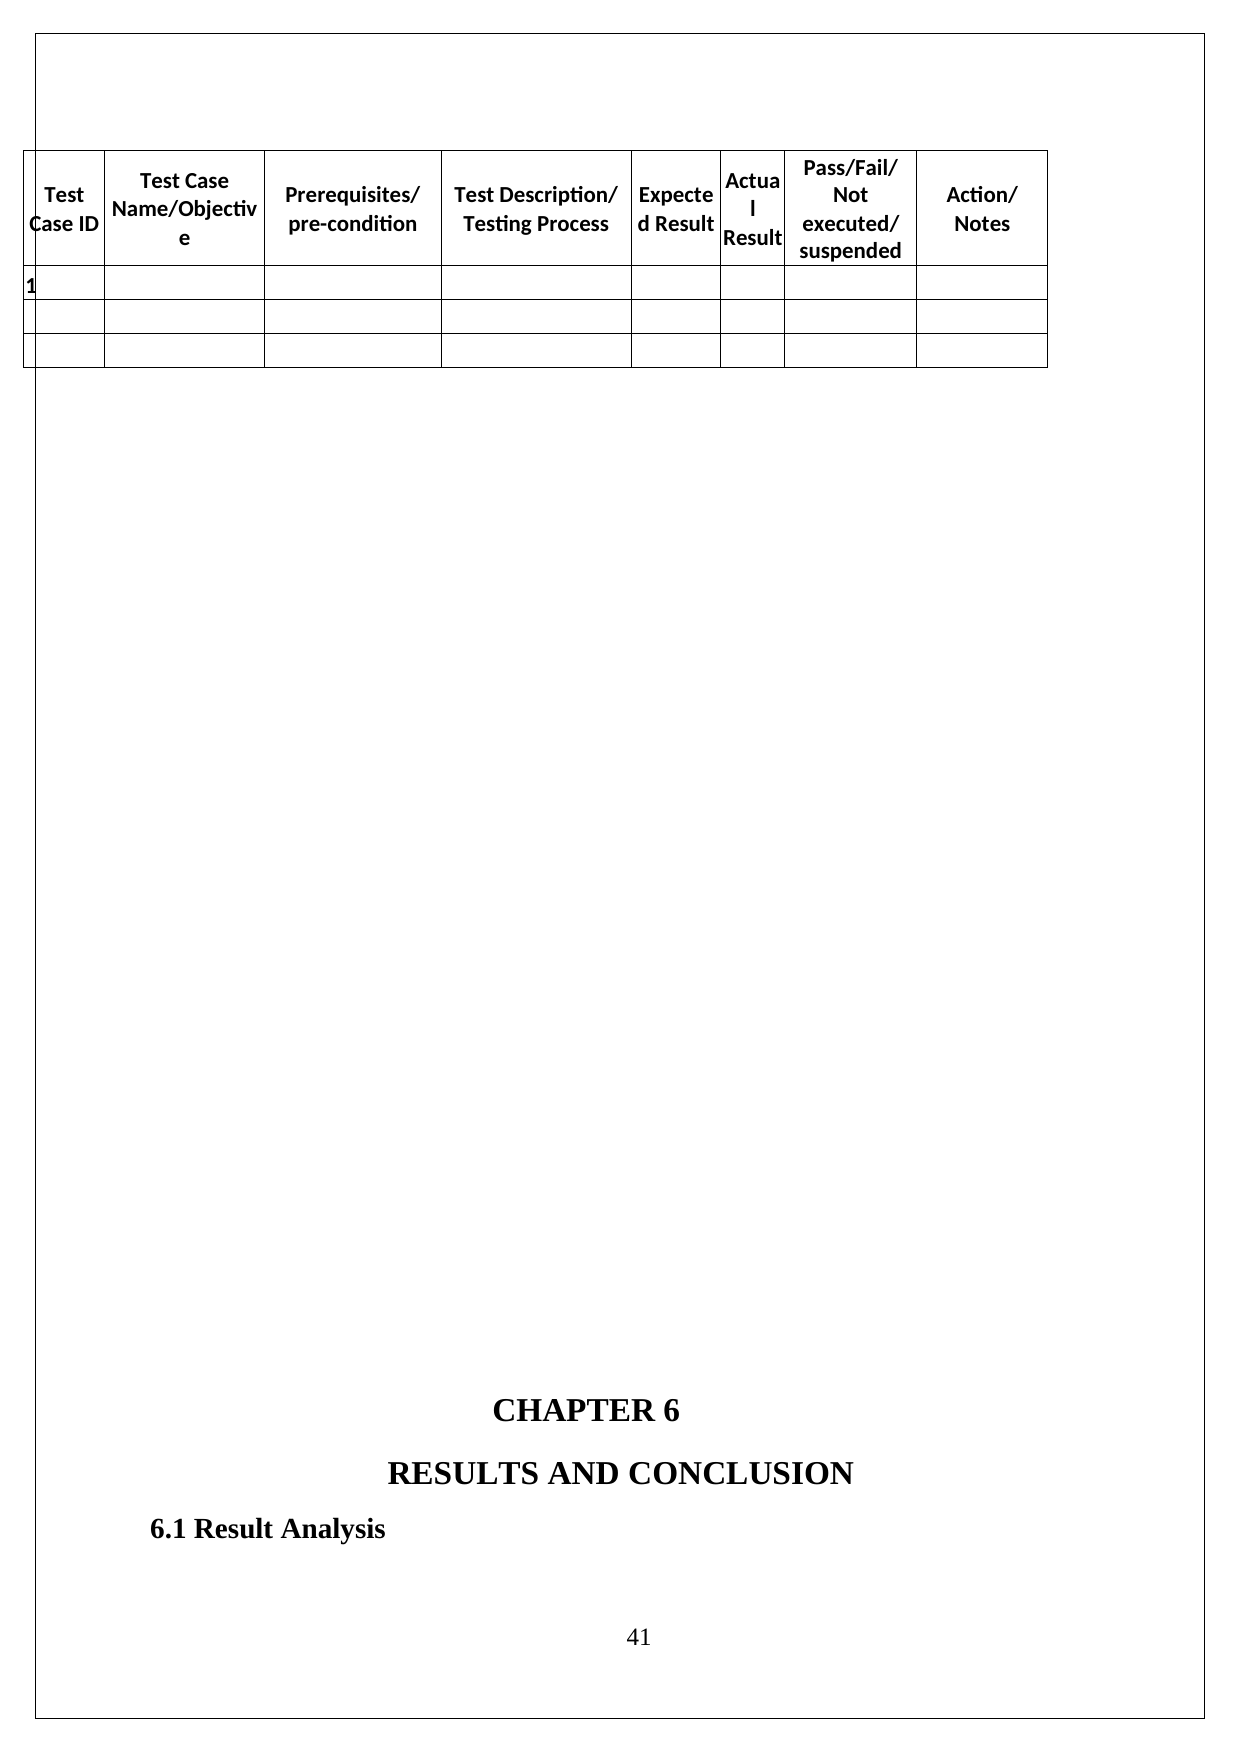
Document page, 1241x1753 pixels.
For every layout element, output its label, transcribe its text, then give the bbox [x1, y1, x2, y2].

table_header Test Case ID [36, 151, 104, 265]
table_header Prerequisites/ pre-condition [265, 151, 441, 265]
table_cell 1 [36, 266, 104, 299]
table_header Expected Result [632, 151, 720, 265]
table_cell [632, 300, 720, 333]
table_cell [632, 266, 720, 299]
table_cell [785, 300, 916, 333]
table_cell [442, 300, 631, 333]
table_cell [721, 266, 784, 299]
table_cell [105, 334, 264, 367]
subtitle Result Analysis [150, 1511, 1151, 1544]
table_header Pass/Fail/Not executed/ suspended [785, 151, 916, 265]
table_cell [917, 300, 1047, 333]
table_cell [36, 300, 104, 333]
table_cell [105, 266, 264, 299]
table_header Action/Notes [917, 151, 1047, 265]
table_cell [36, 334, 104, 367]
table_cell [632, 334, 720, 367]
table_cell [24, 334, 35, 367]
table_cell [105, 300, 264, 333]
table_header Actual Result [721, 151, 784, 265]
table_cell [917, 334, 1047, 367]
table_cell [265, 334, 441, 367]
table_cell [785, 334, 916, 367]
subtitle CHAPTER 6 [127, 1390, 1045, 1428]
table_cell [265, 300, 441, 333]
table_cell [785, 266, 916, 299]
table_header Test Description/ Testing Process [442, 151, 631, 265]
table_cell [24, 300, 35, 333]
table_cell [265, 266, 441, 299]
table_cell [721, 300, 784, 333]
text RESULTS AND CONCLUSION [188, 1453, 1053, 1492]
table_cell [442, 334, 631, 367]
table_cell [721, 334, 784, 367]
table_cell [442, 266, 631, 299]
table_cell [917, 266, 1047, 299]
table_header Test Case Name/Objective [105, 151, 264, 265]
